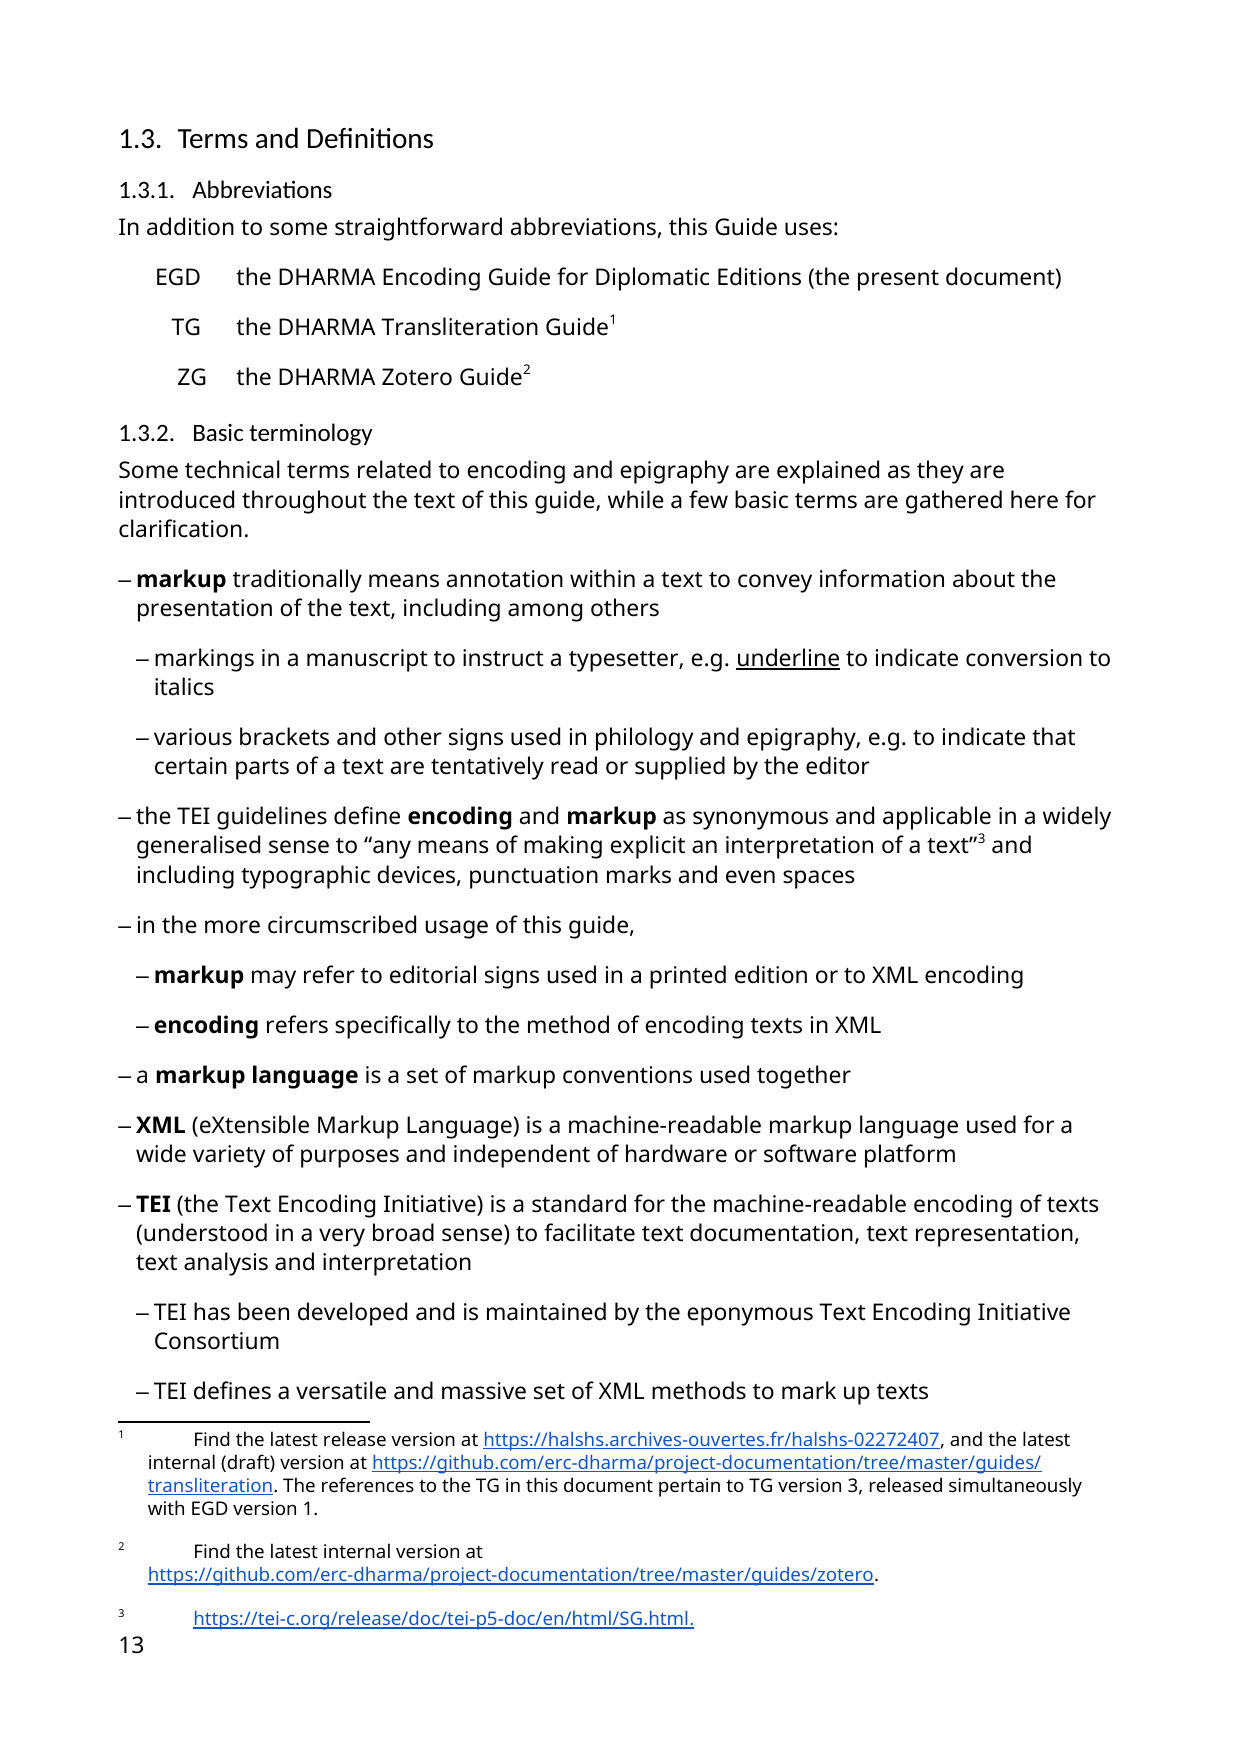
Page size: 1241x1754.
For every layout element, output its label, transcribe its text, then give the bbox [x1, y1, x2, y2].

list TEI has been developed and is maintained by the eponymous Text Encoding Initiative Consortium [136, 1297, 1122, 1356]
subtitle Abbreviations [118, 168, 1122, 206]
list markup may refer to editorial signs used in a printed edition or to XML encoding [136, 960, 1122, 989]
text In addition to some straightforward abbreviations, this Guide uses: [118, 212, 1122, 241]
list markings in a manuscript to instruct a typesetter, e.g. underline to indicate conversion to italics [136, 643, 1122, 701]
list XML (eXtensible Markup Language) is a machine-readable markup language used for a wide variety of purposes and independent of hardware or software platform [118, 1110, 1122, 1168]
list TEI (the Text Encoding Initiative) is a standard for the machine-readable encoding of texts (understood in a very broad sense) to facilitate text documentation, text representation, text analysis and interpretation [118, 1189, 1122, 1276]
text Some technical terms related to encoding and epigraphy are explained as they are introduced throughout the text of this guide, while a few basic terms are gathered here for clarification. [118, 456, 1122, 543]
subtitle Terms and Definitions [118, 118, 1122, 156]
list in the more circumscribed usage of this guide, [118, 910, 1122, 939]
list TEI defines a versatile and massive set of XML methods to mark up texts [136, 1376, 1122, 1406]
subtitle Basic terminology [118, 412, 1122, 449]
list encoding refers specifically to the method of encoding texts in XML [136, 1010, 1122, 1039]
text TG the DHARMA Transliteration Guide [118, 312, 1122, 341]
text ZG the DHARMA Zotero Guide [118, 362, 1122, 391]
list various brackets and other signs used in philology and epigraphy, e.g. to indicate that certain parts of a text are tentatively read or supplied by the editor [136, 722, 1122, 781]
list a markup language is a set of markup conventions used together [118, 1060, 1122, 1089]
list the TEI guidelines define encoding and markup as synonymous and applicable in a widely generalised sense to “any means of making explicit an interpretation of a text” and including typographic devices, punctuation marks and even spaces [118, 801, 1122, 889]
list markup traditionally means annotation within a text to convey information about the presentation of the text, including among others [118, 564, 1122, 622]
text EGD the DHARMA Encoding Guide for Diplomatic Editions (the present document) [118, 262, 1122, 291]
